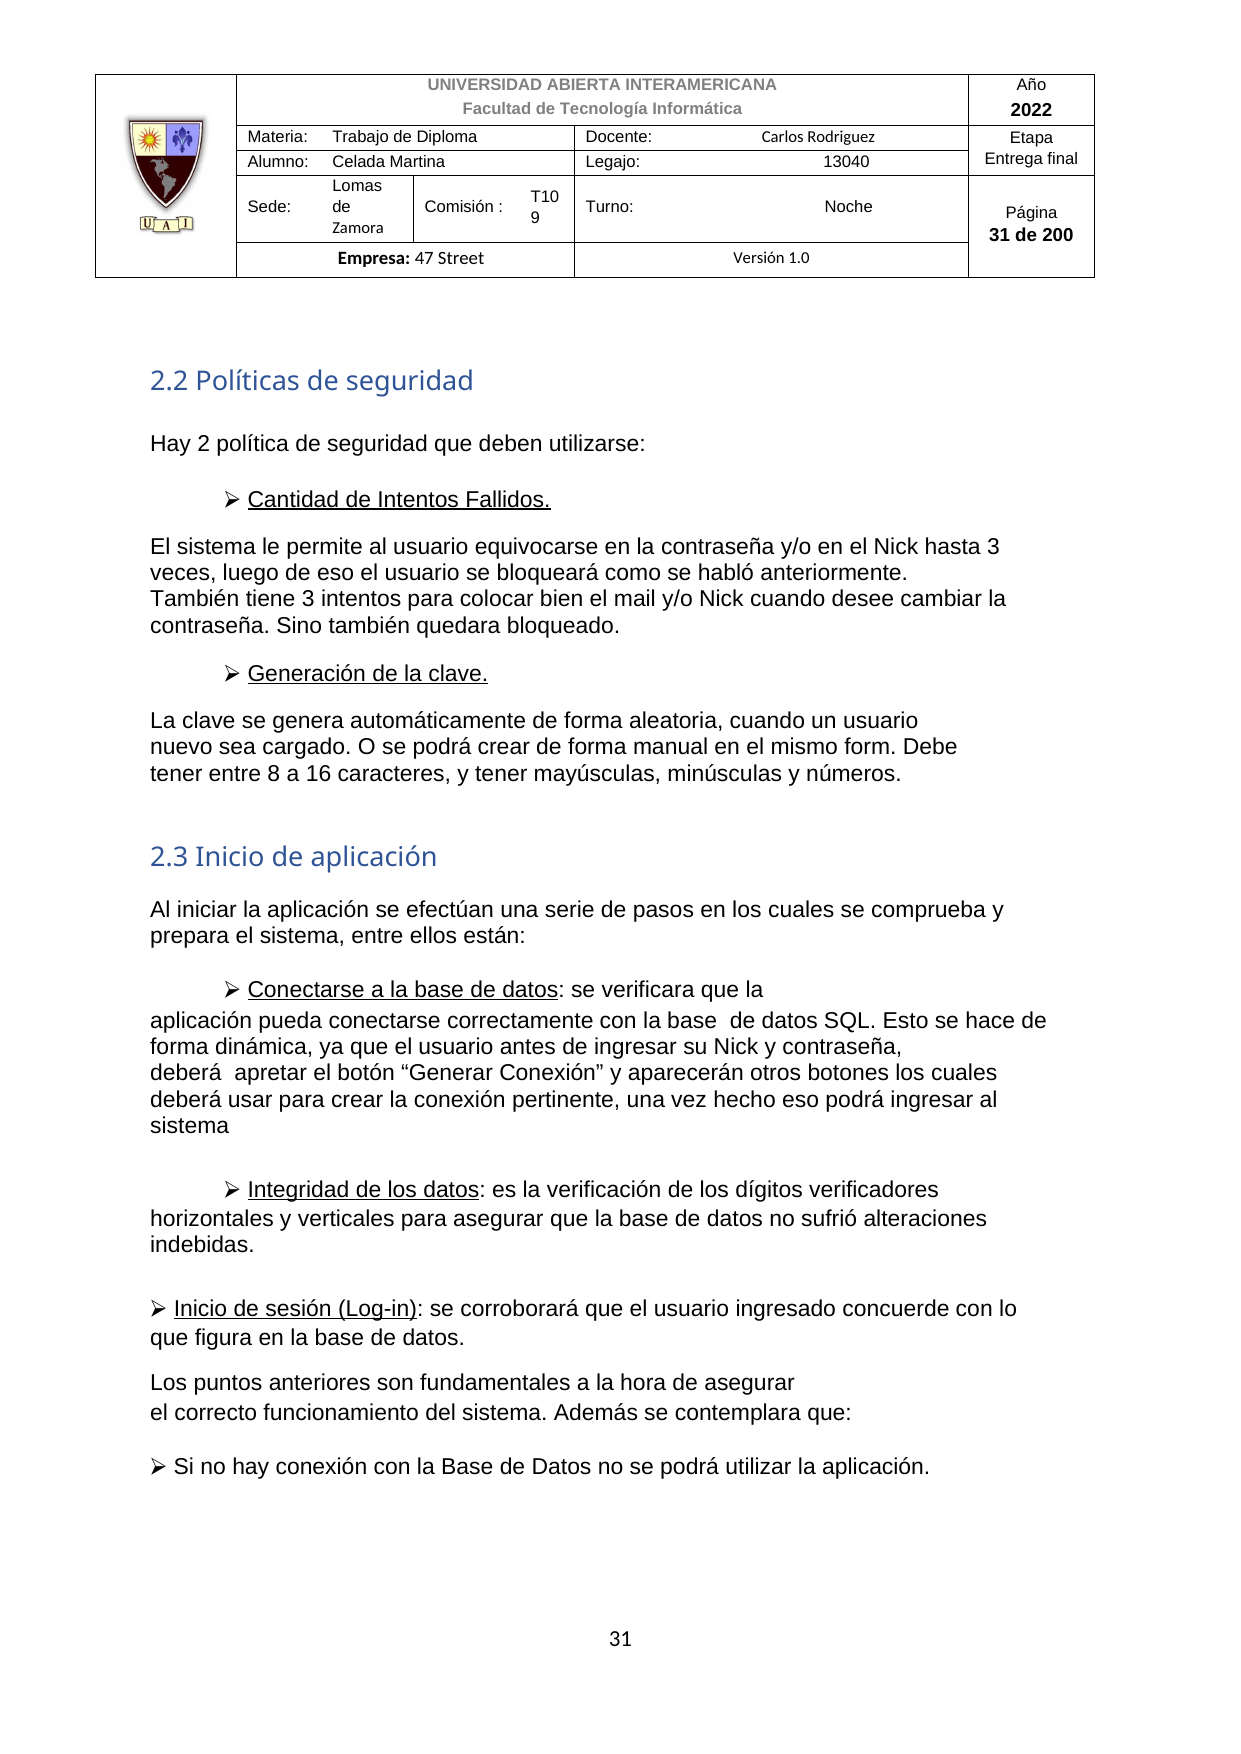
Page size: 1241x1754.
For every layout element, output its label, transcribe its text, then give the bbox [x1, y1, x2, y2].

text Al iniciar la aplicación se efectúan una serie de pasos en los cuales se comprueba y prepara el sistema, entre ellos están: [150, 896, 1018, 949]
text El sistema le permite al usuario equivocarse en la contraseña y/o en el Nick hasta 3 veces, luego de eso el usuario se bloqueará como se habló anteriormente. También tiene 3 intentos para colocar bien el mail y/o Nick cuando desee cambiar la contraseña. Sino también quedara bloqueado. [150, 533, 1022, 638]
text ⮚ Generación de la clave. [150, 657, 1022, 688]
text Hay 2 política de seguridad que deben utilizarse: [150, 430, 893, 456]
text ⮚ Cantidad de Intentos Fallidos. [150, 482, 893, 514]
text aplicación pueda conectarse correctamente con la base de datos SQL. Esto se hace de forma dinámica, ya que el usuario antes de ingresar su Nick y contraseña, deberá apretar el botón “Generar Conexión” y aparecerán otros botones los cuales deberá usar para crear la conexión pertinente, una vez hecho eso podrá ingresar al sistema [150, 1007, 1053, 1138]
text La clave se genera automáticamente de forma aleatoria, cuando un usuario nuevo sea cargado. O se podrá crear de forma manual en el mismo form. Debe tener entre 8 a 16 caracteres, y tener mayúsculas, minúsculas y números. [150, 707, 986, 786]
subtitle 2.2 Políticas de seguridad [150, 361, 1090, 398]
text ⮚ Si no hay conexión con la Base de Datos no se podrá utilizar la aplicación. [150, 1450, 1029, 1481]
text Los puntos anteriores son fundamentales a la hora de asegurar [150, 1369, 1063, 1395]
text ⮚ Conectarse a la base de datos: se verificara que la [150, 973, 998, 1005]
text ⮚ Integridad de los datos: es la verificación de los dígitos verificadores horizontales y verticales para asegurar que la base de datos no sufrió alteraciones indebidas. [150, 1173, 1040, 1257]
text el correcto funcionamiento del sistema. Además se contemplara que: [150, 1399, 1045, 1425]
picture [120, 111, 212, 237]
text ⮚ Inicio de sesión (Log-in): se corroborará que el usuario ingresado concuerde con lo que figura en la base de datos. [150, 1292, 1041, 1350]
subtitle 2.3 Inicio de aplicación [150, 837, 1090, 874]
